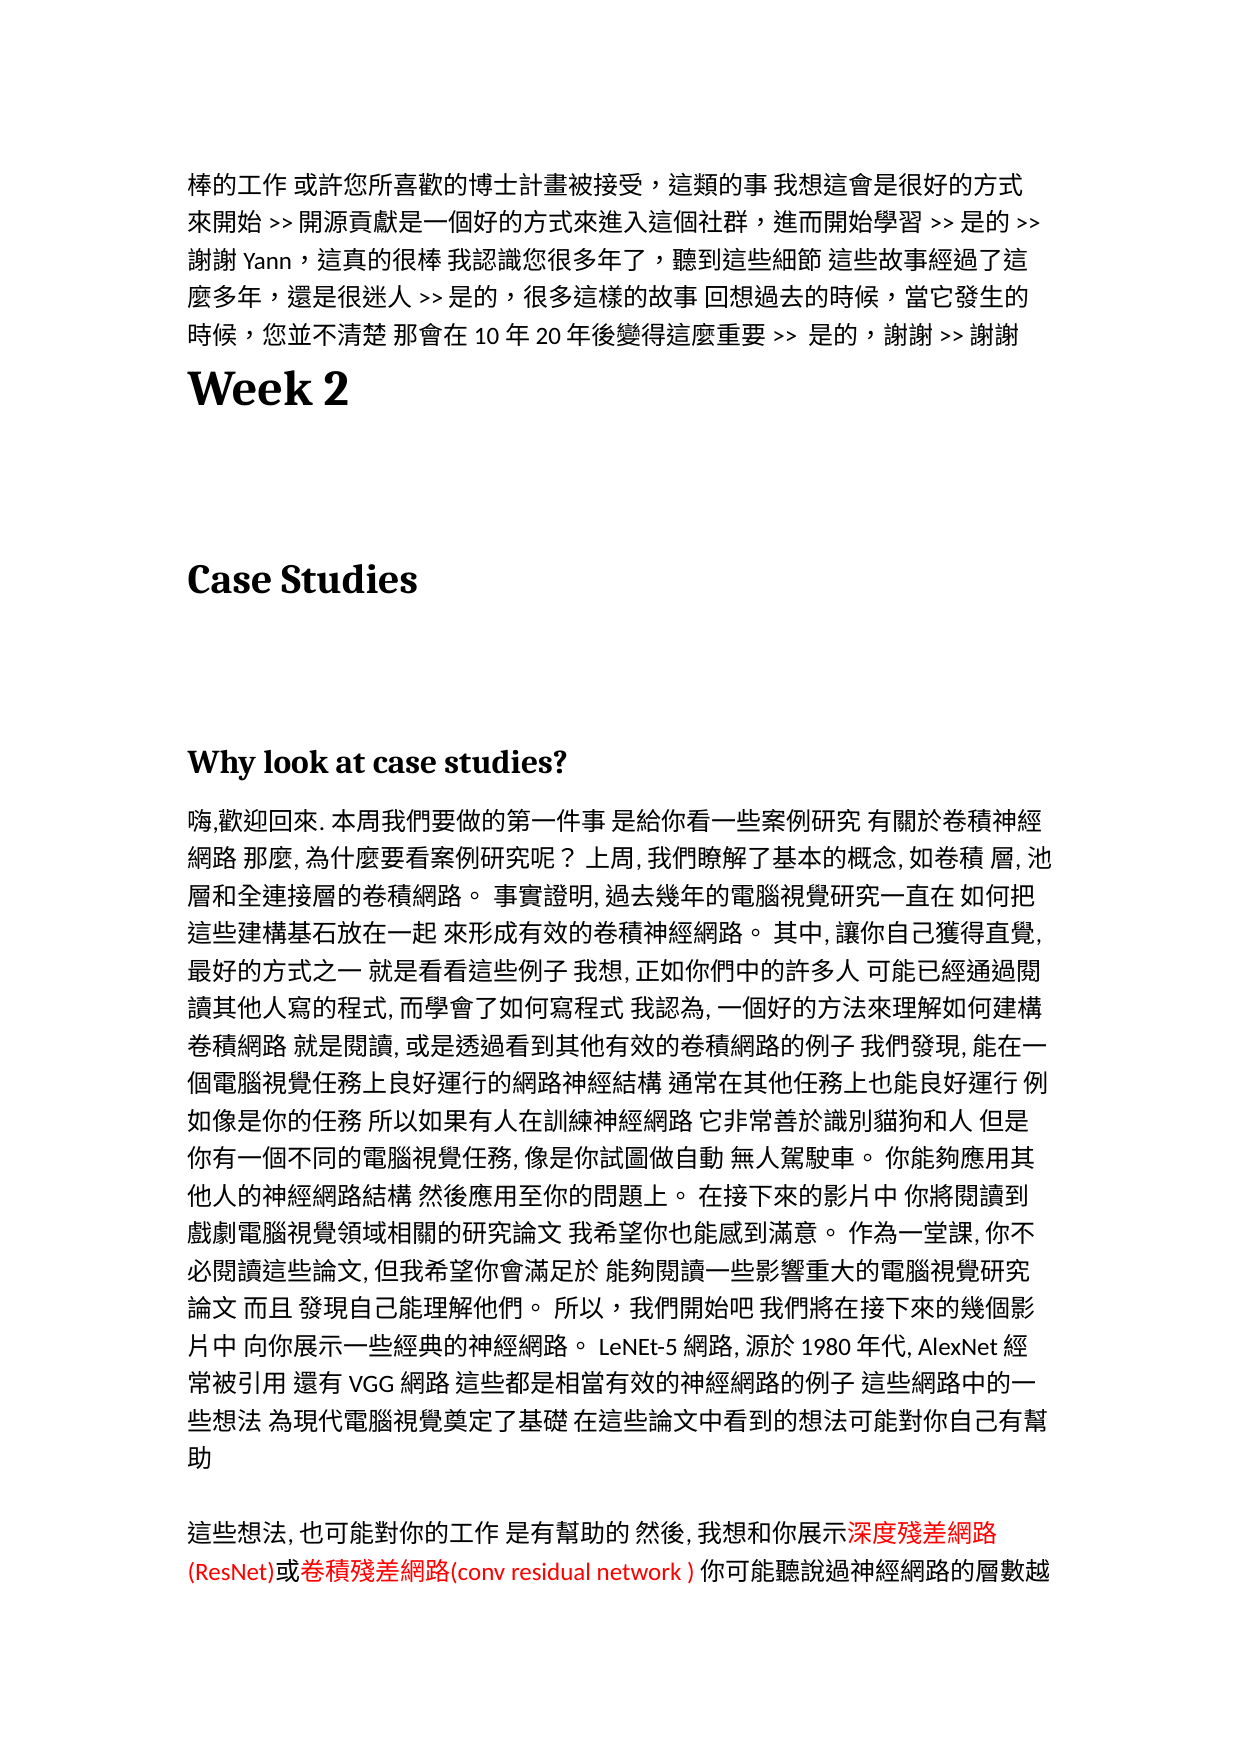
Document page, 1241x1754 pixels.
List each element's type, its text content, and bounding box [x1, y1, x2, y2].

text 嗨,歡迎回來. 本周我們要做的第一件事 是給你看一些案例研究 有關於卷積神經網路 那麼, 為什麼要看案例研究呢？ 上周, 我們瞭解了基本的概念, 如卷積 層, 池層和全連接層的卷積網路。 事實證明, 過去幾年的電腦視覺研究一直在 如何把這些建構基石放在一起 來形成有效的卷積神經網路。 其中, 讓你自己獲得直覺, 最好的方式之一 就是看看這些例子 我想, 正如你們中的許多人 可能已經通過閱讀其他人寫的程式, 而學會了如何寫程式 我認為, 一個好的方法來理解如何建構卷積網路 就是閱讀, 或是透過看到其他有效的卷積網路的例子 我們發現, 能在一個電腦視覺任務上良好運行的網路神經結構 通常在其他任務上也能良好運行 例如像是你的任務 所以如果有人在訓練神經網路 它非常善於識別貓狗和人 但是你有一個不同的電腦視覺任務, 像是你試圖做自動 無人駕駛車。 你能夠應用其他人的神經網路結構 然後應用至你的問題上。 在接下來的影片中 你將閱讀到 戲劇電腦視覺領域相關的研究論文 我希望你也能感到滿意。 作為一堂課, 你不必閱讀這些論文, 但我希望你會滿足於 能夠閱讀一些影響重大的電腦視覺研究論文 而且 發現自己能理解他們。 所以，我們開始吧 我們將在接下來的幾個影片中 向你展示一些經典的神經網路。 LeNEt-5 網路, 源於1980年代, AlexNet 經常被引用 還有 VGG 網路 這些都是相當有效的神經網路的例子 這些網路中的一些想法 為現代電腦視覺奠定了基礎 在這些論文中看到的想法可能對你自己有幫助 [187, 800, 1053, 1475]
subtitle Case Studies [187, 542, 1053, 617]
subtitle Week 2 [187, 352, 1053, 427]
subtitle Why look at case studies? [187, 725, 1053, 800]
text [187, 164, 1053, 352]
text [187, 1513, 1053, 1588]
